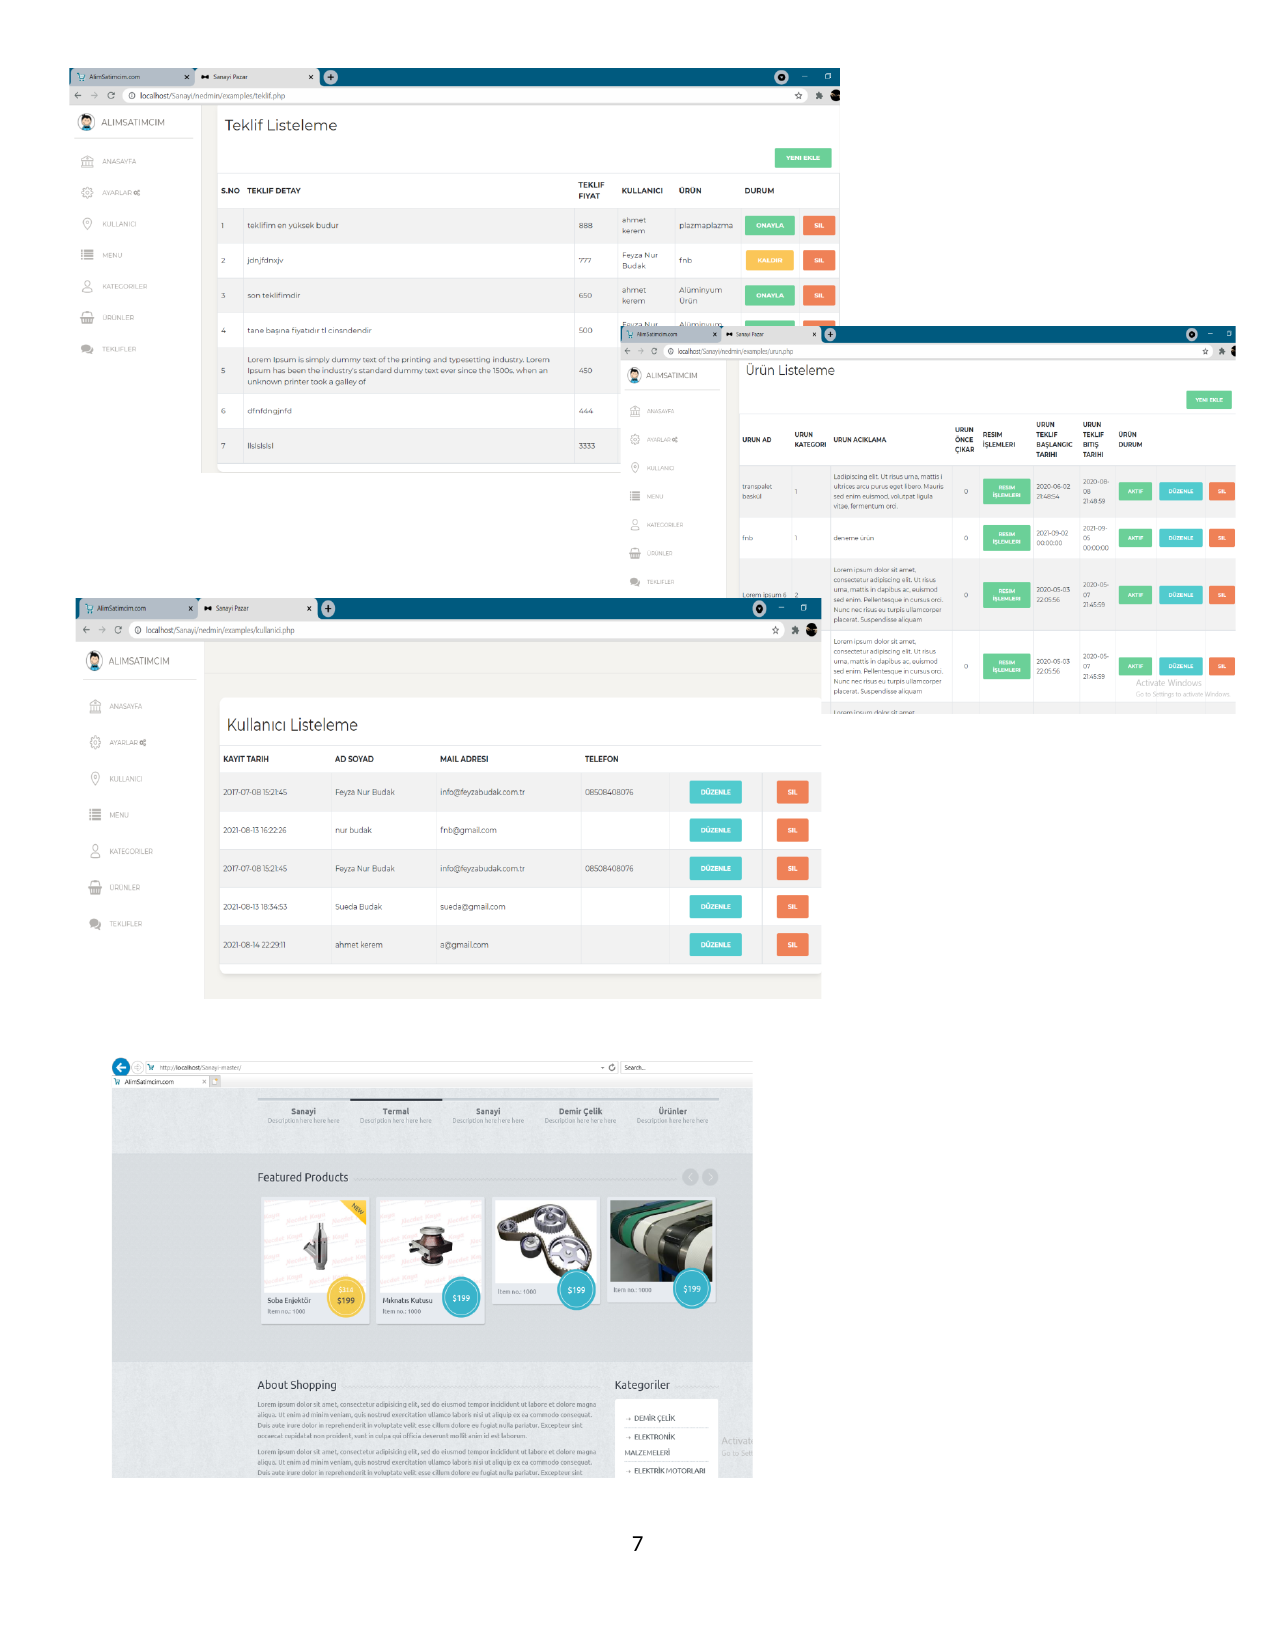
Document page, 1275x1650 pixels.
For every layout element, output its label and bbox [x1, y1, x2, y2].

picture [322, 601, 335, 617]
picture [775, 71, 788, 84]
picture [69, 68, 1236, 999]
picture [753, 601, 766, 617]
picture [324, 71, 337, 84]
picture [111, 1046, 753, 1478]
